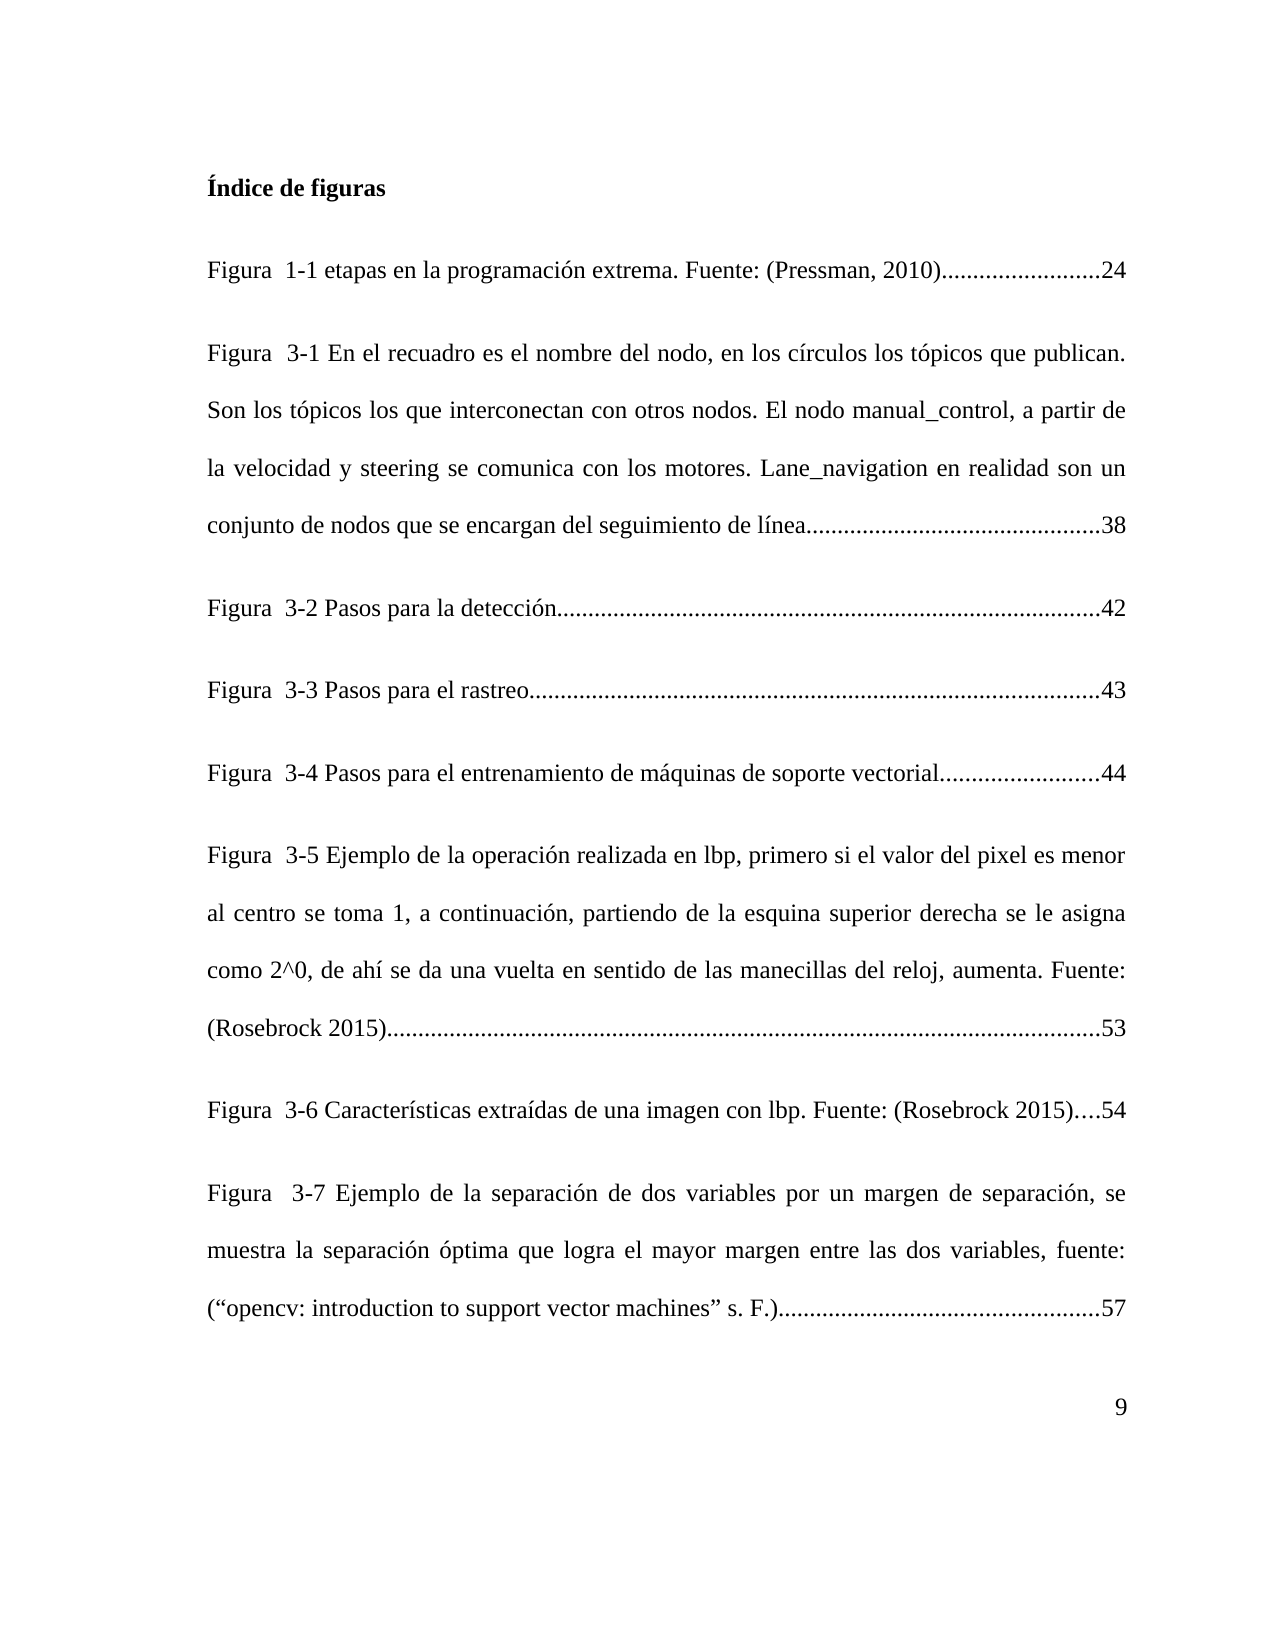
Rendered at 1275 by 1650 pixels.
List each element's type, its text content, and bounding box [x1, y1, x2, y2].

text Índice de figuras [207, 173, 1127, 201]
text Figura 3-2 Pasos para la detección 42 [207, 593, 1127, 621]
text Figura 3-5 Ejemplo de la operación realizada en lbp, primero si el valor del pixel es menor al centro se toma 1, a continuación, partiendo de la esquina superior derecha se le asigna como 2^0, de ahí se da una vuelta en sentido de las manecillas del reloj, aumenta. Fuente: (Rosebrock 2015) 53 [207, 840, 1127, 1041]
text Figura 3-6 Características extraídas de una imagen con lbp. Fuente: (Rosebrock 2015) 54 [207, 1095, 1127, 1124]
text Figura 1-1 etapas en la programación extrema. Fuente: (Pressman, 2010) 24 [207, 255, 1127, 284]
text Figura 3-3 Pasos para el rastreo 43 [207, 675, 1127, 704]
text Figura 3-1 En el recuadro es el nombre del nodo, en los círculos los tópicos que publican. Son los tópicos los que interconectan con otros nodos. El nodo manual_control, a partir de la velocidad y steering se comunica con los motores. Lane_navigation en realidad son un conjunto de nodos que se encargan del seguimiento de línea. 38 [207, 338, 1127, 539]
text Figura 3-4 Pasos para el entrenamiento de máquinas de soporte vectorial 44 [207, 758, 1127, 786]
text Figura 3-7 Ejemplo de la separación de dos variables por un margen de separación, se muestra la separación óptima que logra el mayor margen entre las dos variables, fuente: (“opencv: introduction to support vector machines” s. F.) 57 [207, 1178, 1127, 1321]
